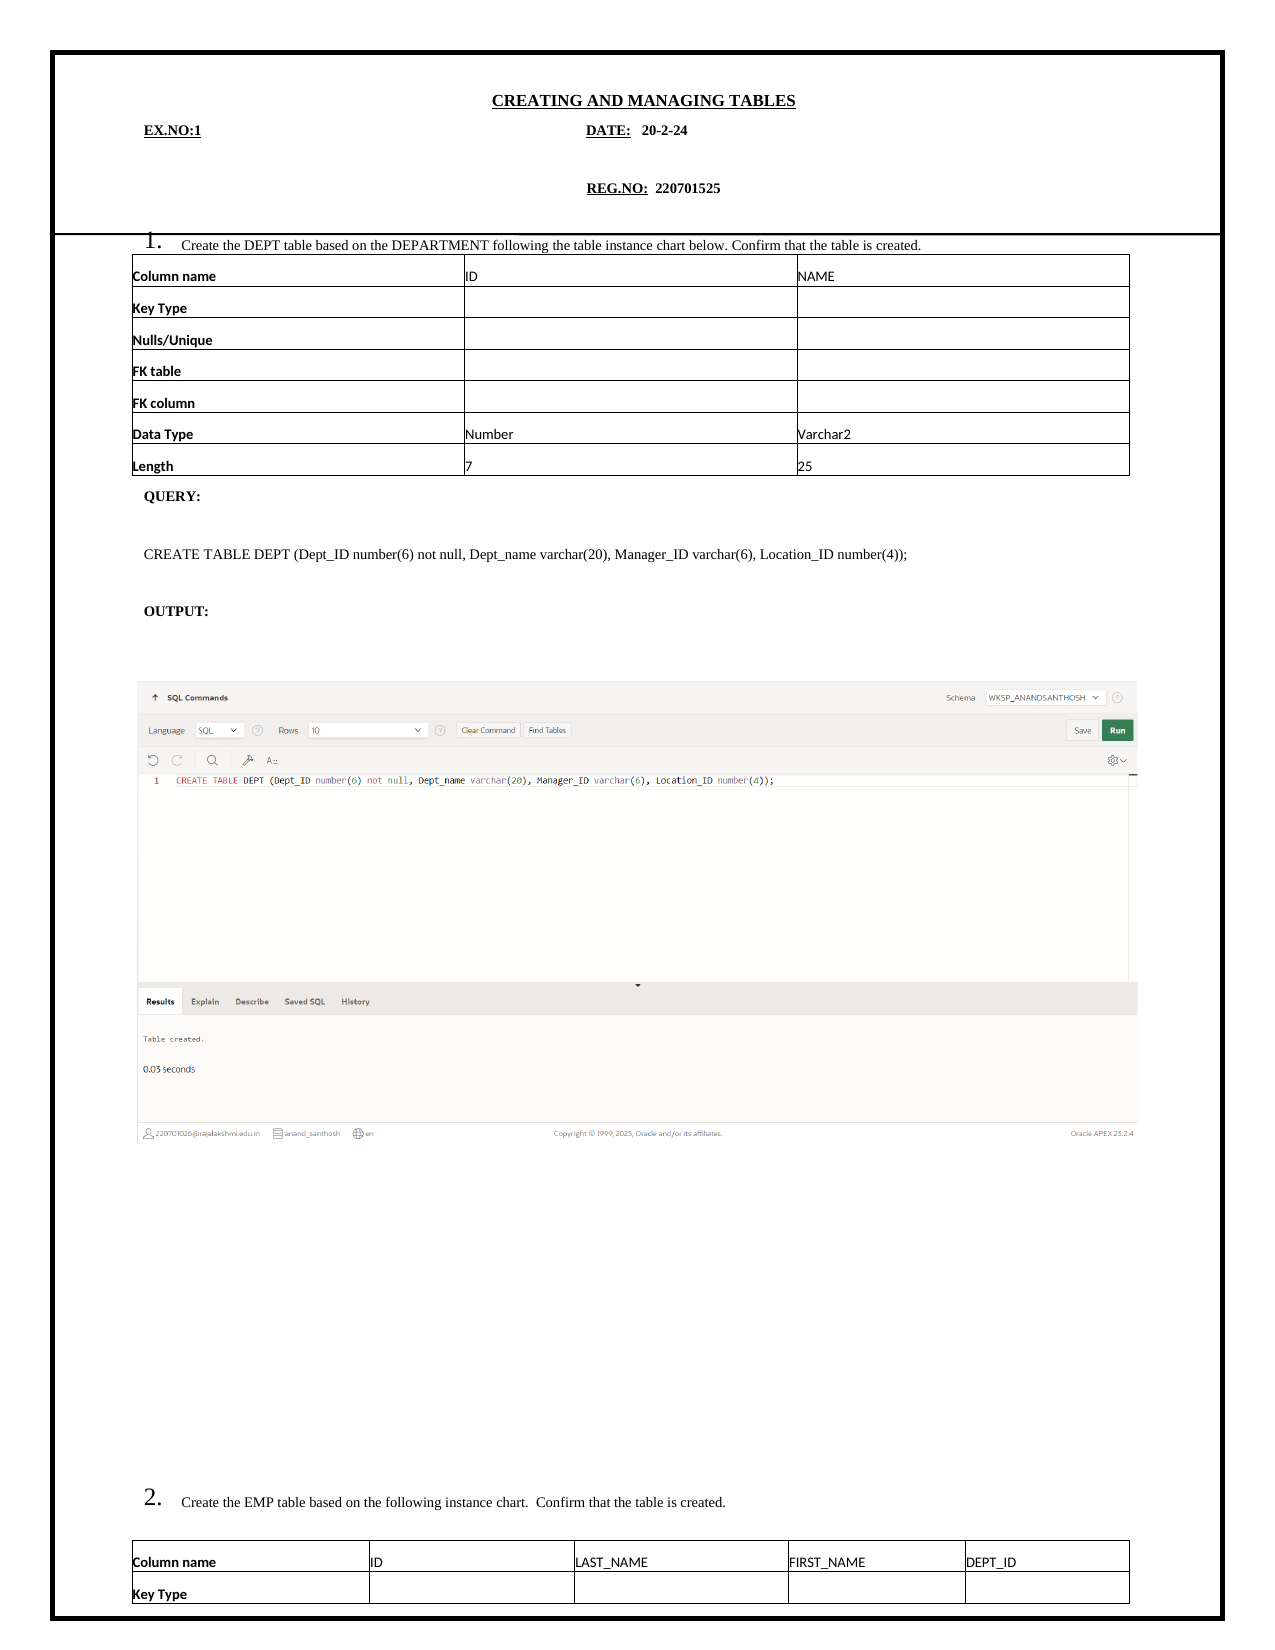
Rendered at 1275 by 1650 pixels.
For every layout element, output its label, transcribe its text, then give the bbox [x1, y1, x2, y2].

table_cell Number [465, 413, 797, 443]
table_cell Data Type [133, 413, 464, 443]
table_header DEPT_ID [966, 1541, 1129, 1571]
table_cell [465, 287, 797, 317]
table_cell [465, 350, 797, 380]
table_cell [966, 1572, 1129, 1603]
table_header LAST_NAME [575, 1541, 788, 1571]
table_cell FK table [133, 350, 464, 380]
table_cell 7 [465, 444, 797, 475]
table_cell [798, 287, 1129, 317]
table_cell [575, 1572, 788, 1603]
table_header ID [370, 1541, 574, 1571]
text EX.NO:1 DATE: 20-2-24 [144, 110, 1144, 139]
table_header NAME [798, 255, 1129, 286]
table_header FIRST_NAME [789, 1541, 965, 1571]
table_cell Length [133, 444, 464, 475]
table_cell [465, 381, 797, 412]
table_cell Varchar2 [798, 413, 1129, 443]
table_cell [370, 1572, 574, 1603]
table_cell [465, 318, 797, 349]
text OUTPUT: [144, 591, 1144, 620]
table_cell Key Type [133, 1572, 369, 1603]
table_cell [798, 350, 1129, 380]
table_header Column name [133, 1541, 369, 1571]
table_cell Nulls/Unique [133, 318, 464, 349]
picture [137, 681, 1136, 1143]
table_cell 25 [798, 444, 1129, 475]
text CREATING AND MANAGING TABLES [144, 77, 1144, 110]
table_cell Key Type [133, 287, 464, 317]
table_cell [798, 381, 1129, 412]
table_header Column name [133, 255, 464, 286]
list Create the EMP table based on the following instance chart. Confirm that the table is created. [144, 1482, 1144, 1511]
text CREATE TABLE DEPT (Dept_ID number(6) not null, Dept_name varchar(20), Manager_ID varchar(6), Location_ID number(4)); [144, 533, 1144, 562]
table_header ID [465, 255, 797, 286]
table_cell [789, 1572, 965, 1603]
table_cell FK column [133, 381, 464, 412]
text REG.NO: 220701525 [144, 168, 1144, 196]
list Create the DEPT table based on the DEPARTMENT following the table instance chart below. Confirm that the table is created. [144, 236, 1144, 254]
text QUERY: [144, 476, 1144, 505]
table_cell [798, 318, 1129, 349]
